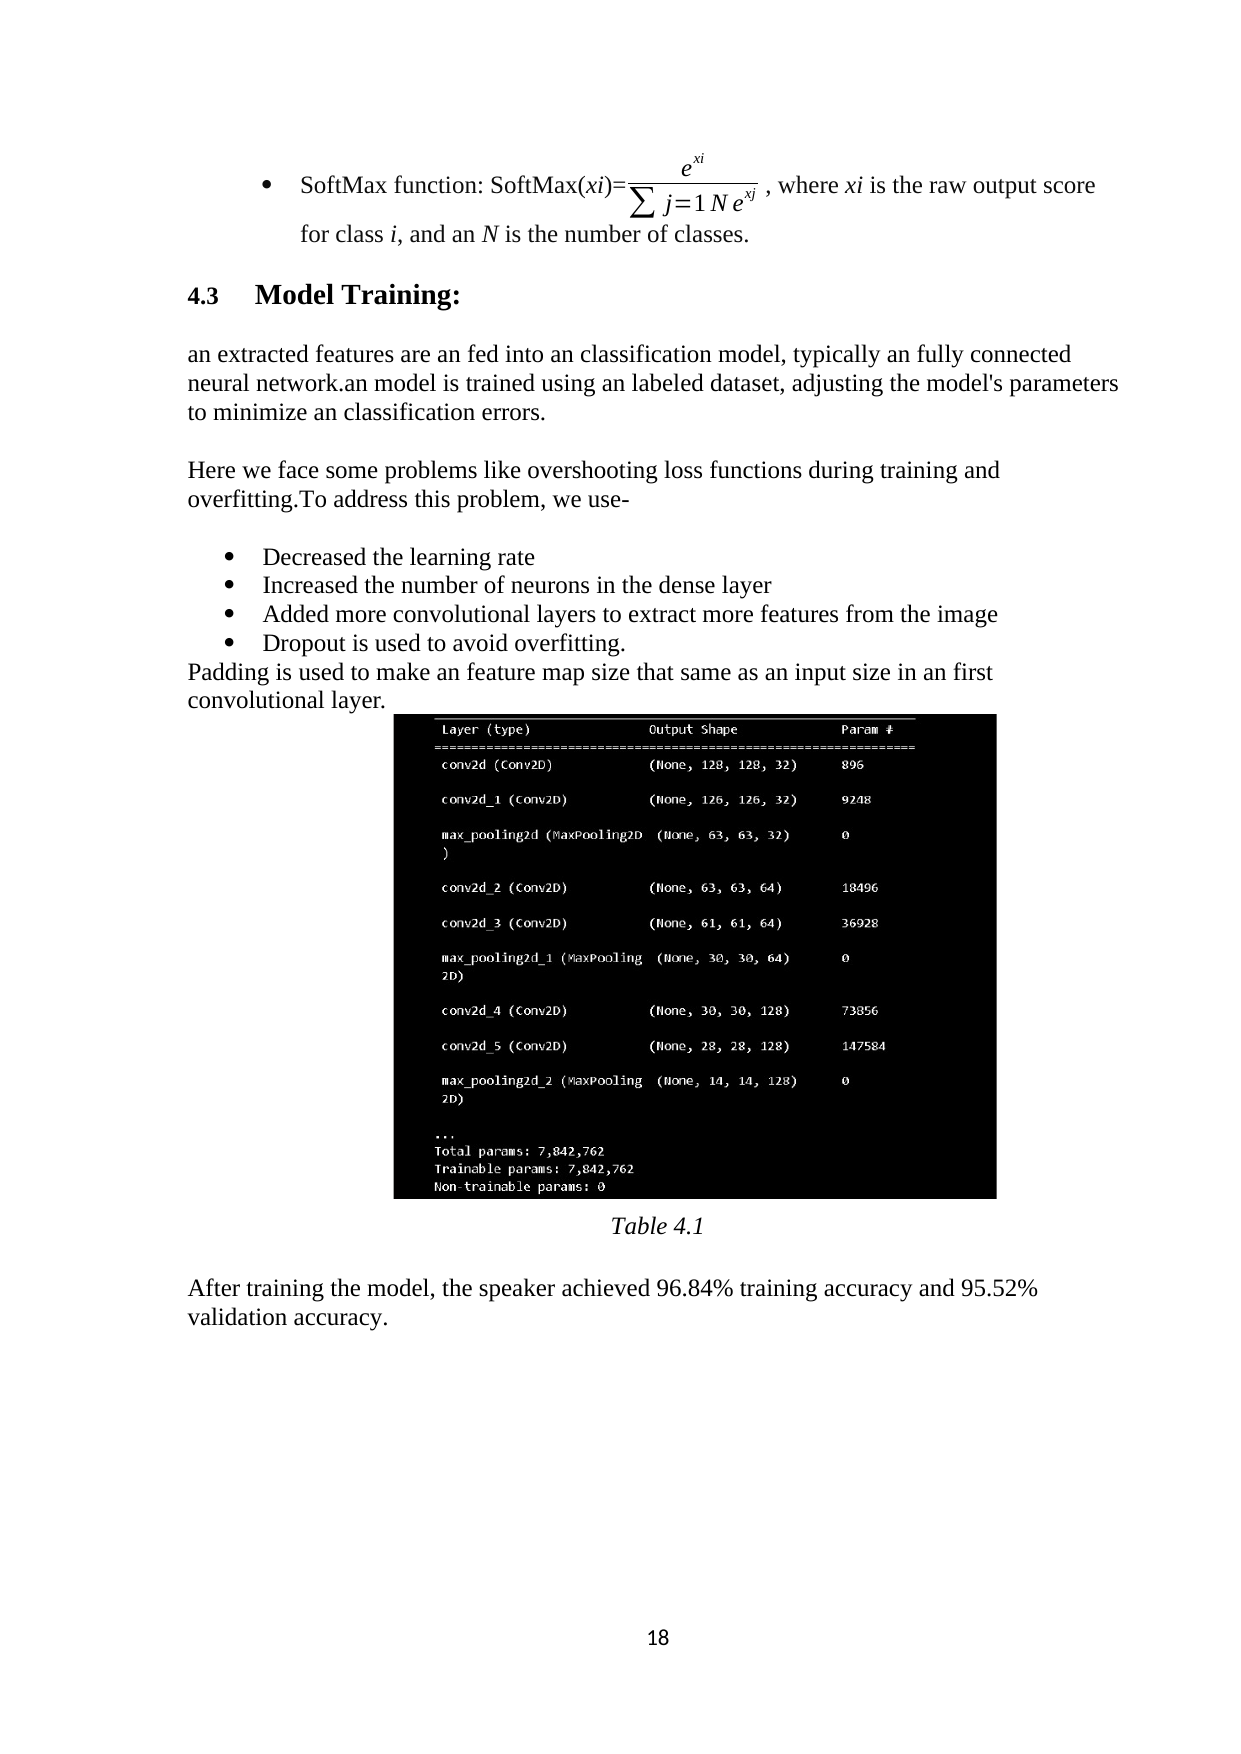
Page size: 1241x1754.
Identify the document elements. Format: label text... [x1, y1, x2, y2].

list Dropout is used to avoid overfitting. [225, 628, 1128, 657]
text Here we face some problems like overshooting loss functions during training and overfitting.To address this problem, we use- [187, 455, 1128, 512]
list Added more convolutional layers to extract more features from the image [225, 599, 1128, 628]
list Increased the number of neurons in the dense layer [225, 570, 1128, 599]
list Padding is used to make an feature map size that same as an input size in an first convolutional layer. [187, 657, 1128, 714]
list Model Training: [187, 277, 1128, 310]
picture [393, 714, 997, 1199]
text Table 4.1 [187, 1211, 1128, 1240]
text After training the model, the speaker achieved 96.84% training accuracy and 95.52% validation accuracy. [187, 1273, 1128, 1331]
text an extracted features are an fed into an classification model, typically an fully connected neural network.an model is trained using an labeled dataset, adjusting the model's parameters to minimize an classification errors. [187, 339, 1128, 426]
list SoftMax function: SoftMax(xi​)= ​​, where xi​ is the raw output score for class i, and an N is the number of classes. [262, 150, 1128, 248]
list Decreased the learning rate [225, 542, 1128, 570]
